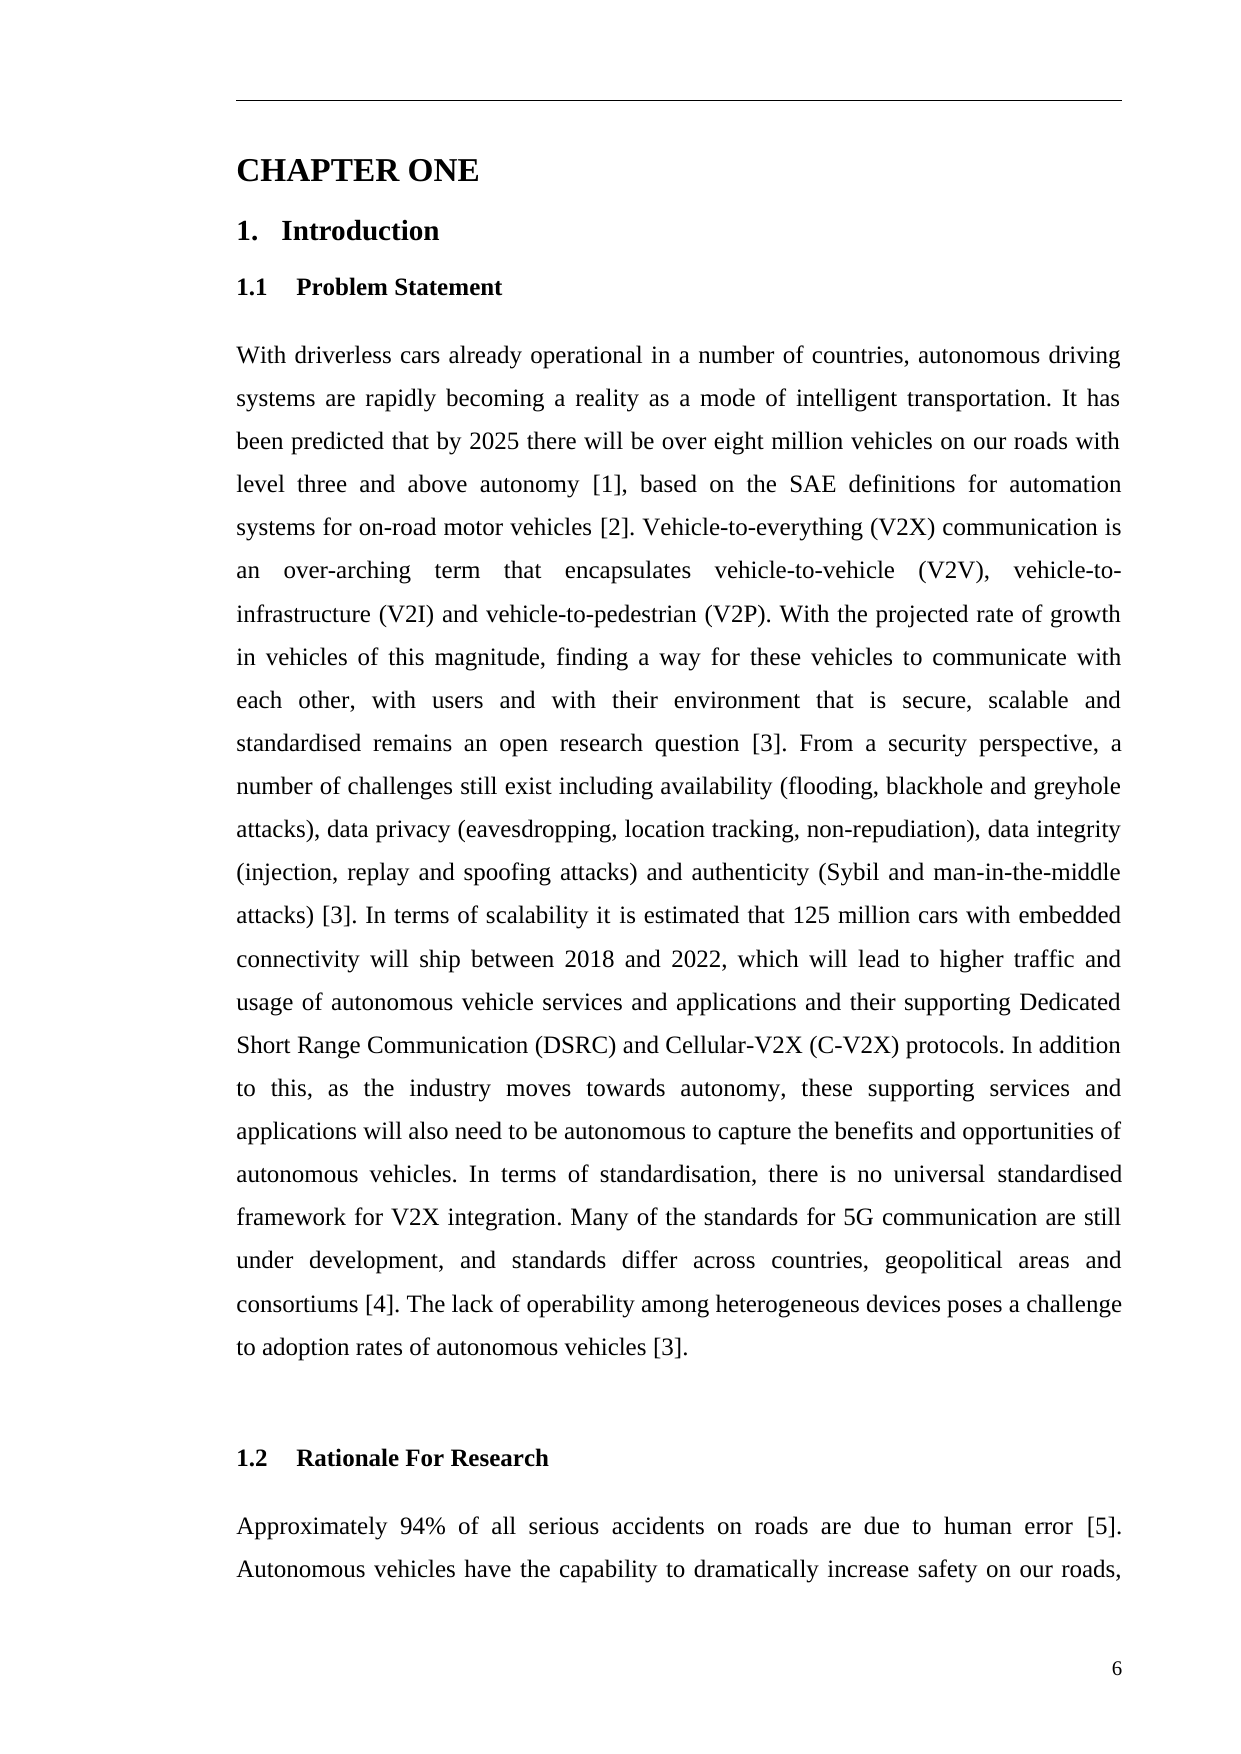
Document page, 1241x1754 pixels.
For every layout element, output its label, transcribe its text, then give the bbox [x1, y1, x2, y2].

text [236, 1511, 1122, 1583]
subtitle Problem Statement [236, 272, 1122, 301]
subtitle Introduction [236, 213, 1122, 247]
text CHAPTER ONE [236, 150, 1122, 188]
text With driverless cars already operational in a number of countries, autonomous driving systems are rapidly becoming a reality as a mode of intelligent transportation. It has been predicted that by 2025 there will be over eight million vehicles on our roads with level three and above autonomy [1], based on the SAE definitions for automation systems for on-road motor vehicles [2]. Vehicle-to-everything (V2X) communication is an over-arching term that encapsulates vehicle-to-vehicle (V2V), vehicle-to-infrastructure (V2I) and vehicle-to-pedestrian (V2P). With the projected rate of growth in vehicles of this magnitude, finding a way for these vehicles to communicate with each other, with users and with their environment that is secure, scalable and standardised remains an open research question [3]. From a security perspective, a number of challenges still exist including availability (flooding, blackhole and greyhole attacks), data privacy (eavesdropping, location tracking, non-repudiation), data integrity (injection, replay and spoofing attacks) and authenticity (Sybil and man-in-the-middle attacks) [3]. In terms of scalability it is estimated that 125 million cars with embedded connectivity will ship between 2018 and 2022, which will lead to higher traffic and usage of autonomous vehicle services and applications and their supporting Dedicated Short Range Communication (DSRC) and Cellular-V2X (C-V2X) protocols. In addition to this, as the industry moves towards autonomy, these supporting services and applications will also need to be autonomous to capture the benefits and opportunities of autonomous vehicles. In terms of standardisation, there is no universal standardised framework for V2X integration. Many of the standards for 5G communication are still under development, and standards differ across countries, geopolitical areas and consortiums [4]. The lack of operability among heterogeneous devices poses a challenge to adoption rates of autonomous vehicles [3]. [236, 340, 1122, 1361]
subtitle Rationale For Research [236, 1443, 1122, 1472]
